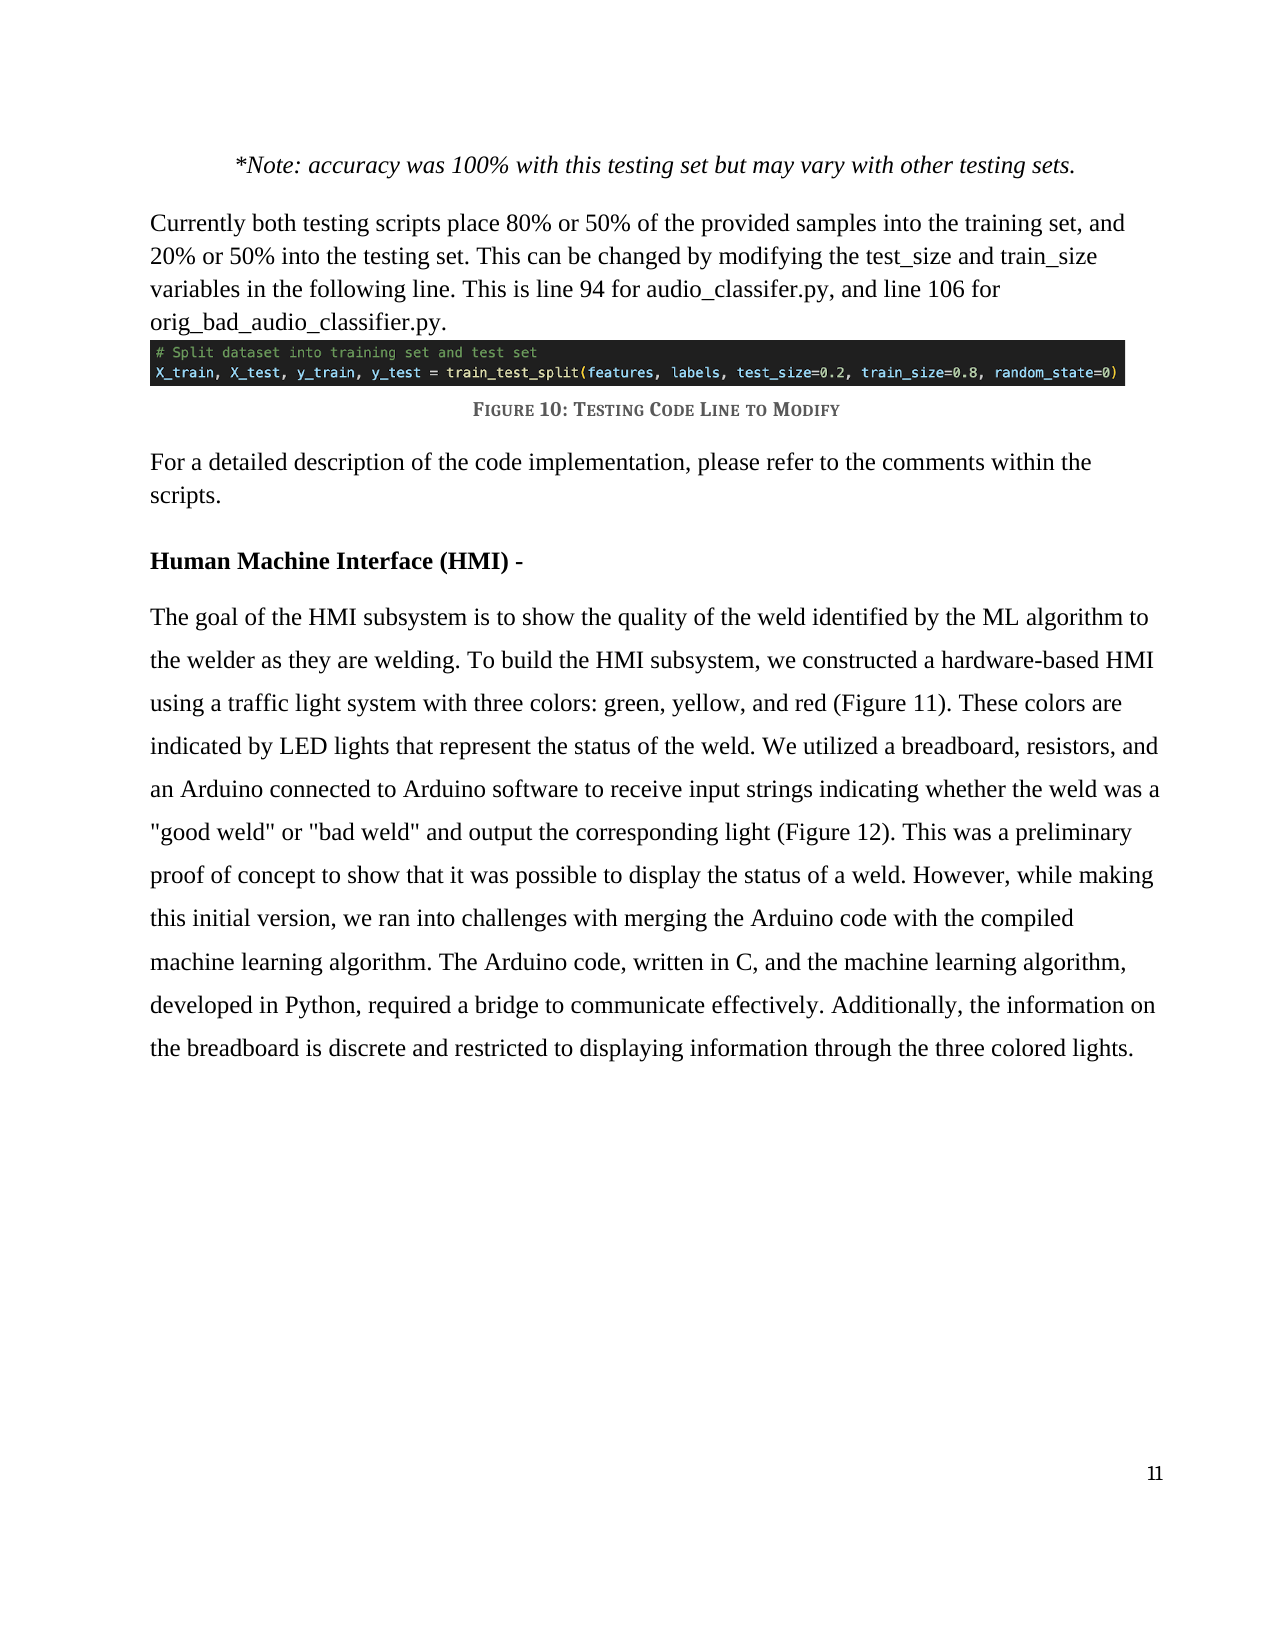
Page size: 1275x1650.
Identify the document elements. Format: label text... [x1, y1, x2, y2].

picture [150, 340, 1125, 386]
text Figure 10: Testing Code Line to Modify [150, 398, 1162, 422]
text The goal of the HMI subsystem is to show the quality of the weld identified by the ML algorithm to the welder as they are welding. To build the HMI subsystem, we constructed a hardware-based HMI using a traffic light system with three colors: green, yellow, and red (Figure 11). These colors are indicated by LED lights that represent the status of the weld. We utilized a breadboard, resistors, and an Arduino connected to Arduino software to receive input strings indicating whether the weld was a "good weld" or "bad weld" and output the corresponding light (Figure 12). This was a preliminary proof of concept to show that it was possible to display the status of a weld. However, while making this initial version, we ran into challenges with merging the Arduino code with the compiled machine learning algorithm. The Arduino code, written in C, and the machine learning algorithm, developed in Python, required a bridge to communicate effectively. Additionally, the information on the breadboard is discrete and restricted to displaying information through the three colored lights. [150, 602, 1162, 1062]
text Human Machine Interface (HMI) - [150, 546, 1162, 575]
text *Note: accuracy was 100% with this testing set but may vary with other testing sets. [150, 150, 1162, 179]
text For a detailed description of the code implementation, please refer to the comments within the scripts. [150, 447, 1162, 509]
text Currently both testing scripts place 80% or 50% of the provided samples into the training set, and 20% or 50% into the testing set. This can be changed by modifying the test_size and train_size variables in the following line. This is line 94 for audio_classifer.py, and line 106 for orig_bad_audio_classifier.py. [150, 208, 1162, 336]
